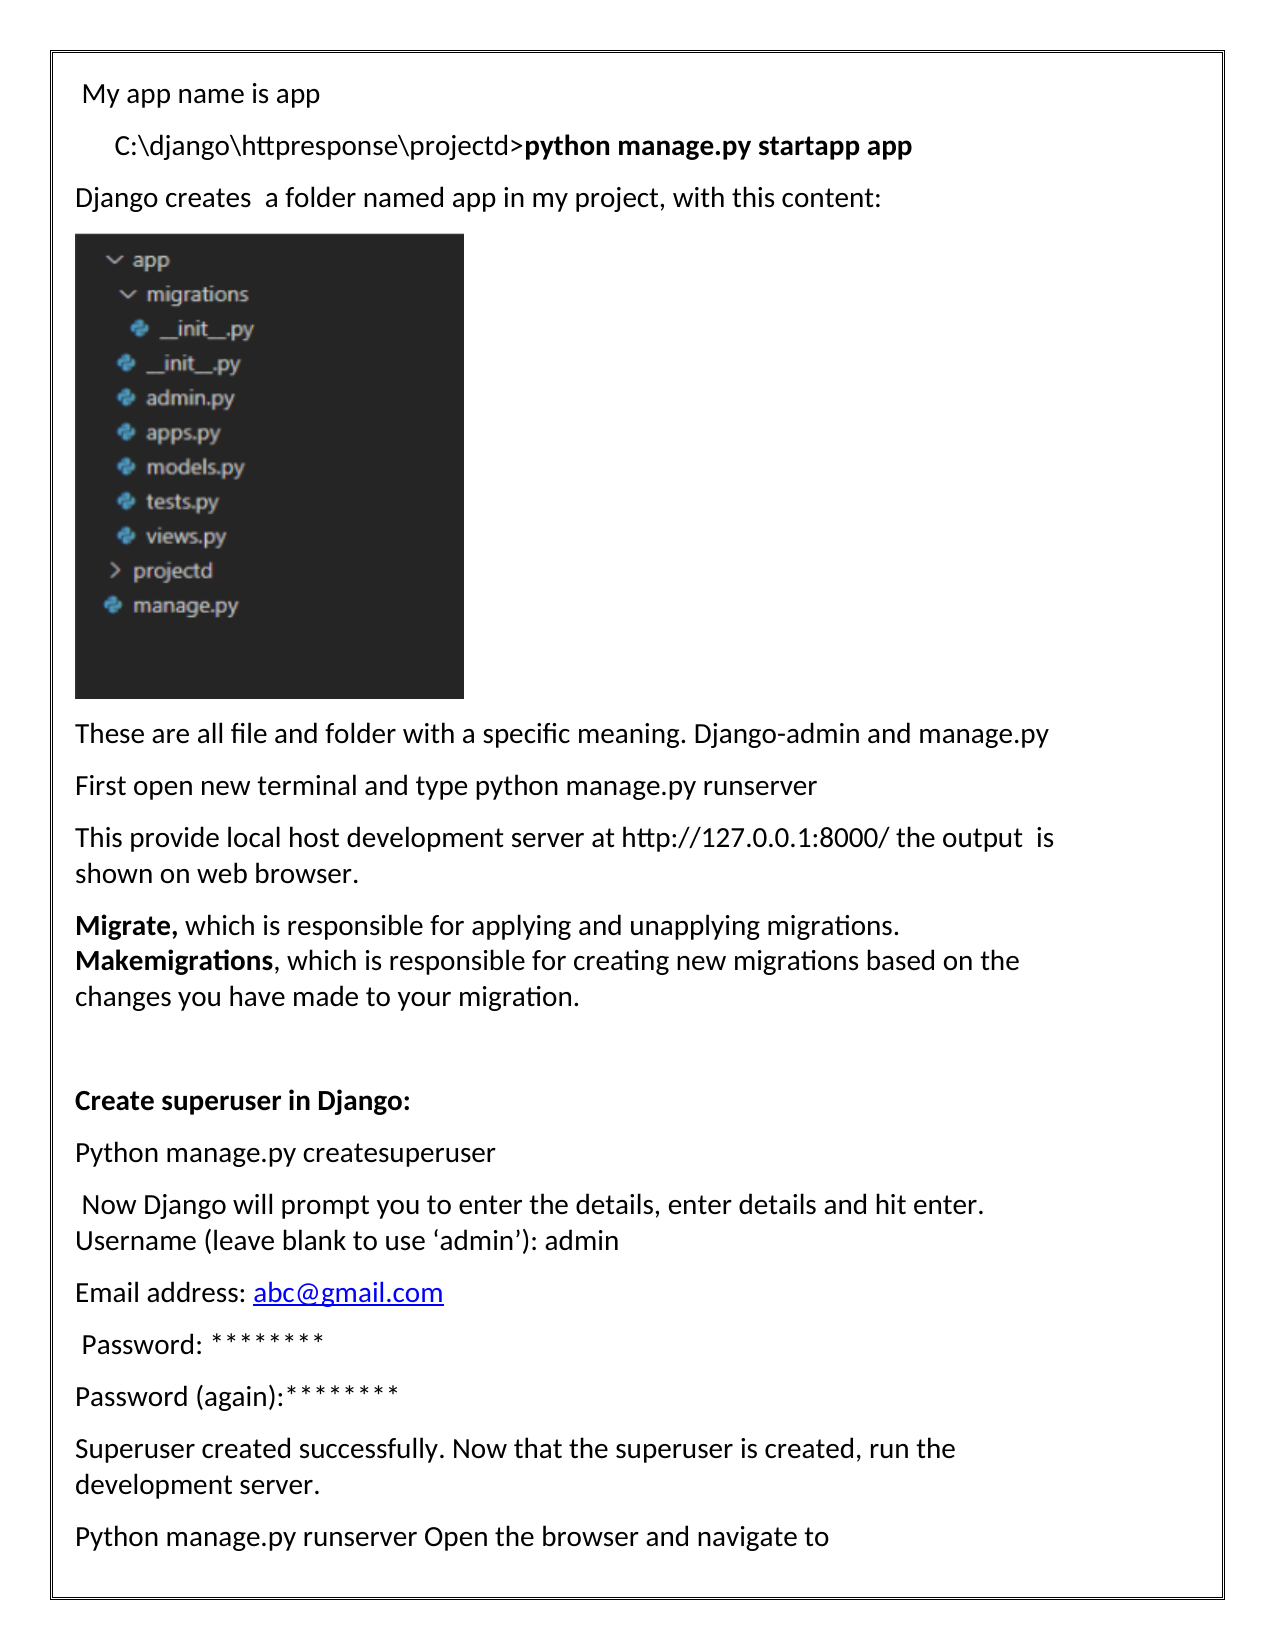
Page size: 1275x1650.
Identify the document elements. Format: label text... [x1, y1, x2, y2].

picture [75, 231, 464, 699]
text Django creates a folder named app in my project, with this content: [75, 179, 1077, 215]
text These are all file and folder with a specific meaning. Django-admin and manage.py [75, 715, 1077, 751]
text Python manage.py createsuperuser [75, 1134, 1077, 1170]
text Now Django will prompt you to enter the details, enter details and hit enter. Username (leave blank to use ‘admin’): admin [75, 1186, 1077, 1258]
text C:\django\httpresponse\projectd>python manage.py startapp app [75, 127, 1077, 163]
text Superuser created successfully. Now that the superuser is created, run the development server. [75, 1430, 1077, 1502]
text This provide local host development server at http://127.0.0.1:8000/ the output is shown on web browser. [75, 819, 1077, 890]
text Email address: abc@gmail.com [75, 1274, 1077, 1310]
text My app name is app [75, 75, 1077, 111]
text Password (again):******** [75, 1378, 1077, 1414]
text Password: ******** [75, 1326, 1077, 1362]
text First open new terminal and type python manage.py runserver [75, 767, 1077, 803]
text Migrate, which is responsible for applying and unapplying migrations. Makemigrations, which is responsible for creating new migrations based on the changes you have made to your migration. [75, 907, 1077, 1014]
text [75, 1518, 1077, 1554]
text Create superuser in Django: [75, 1082, 1077, 1118]
